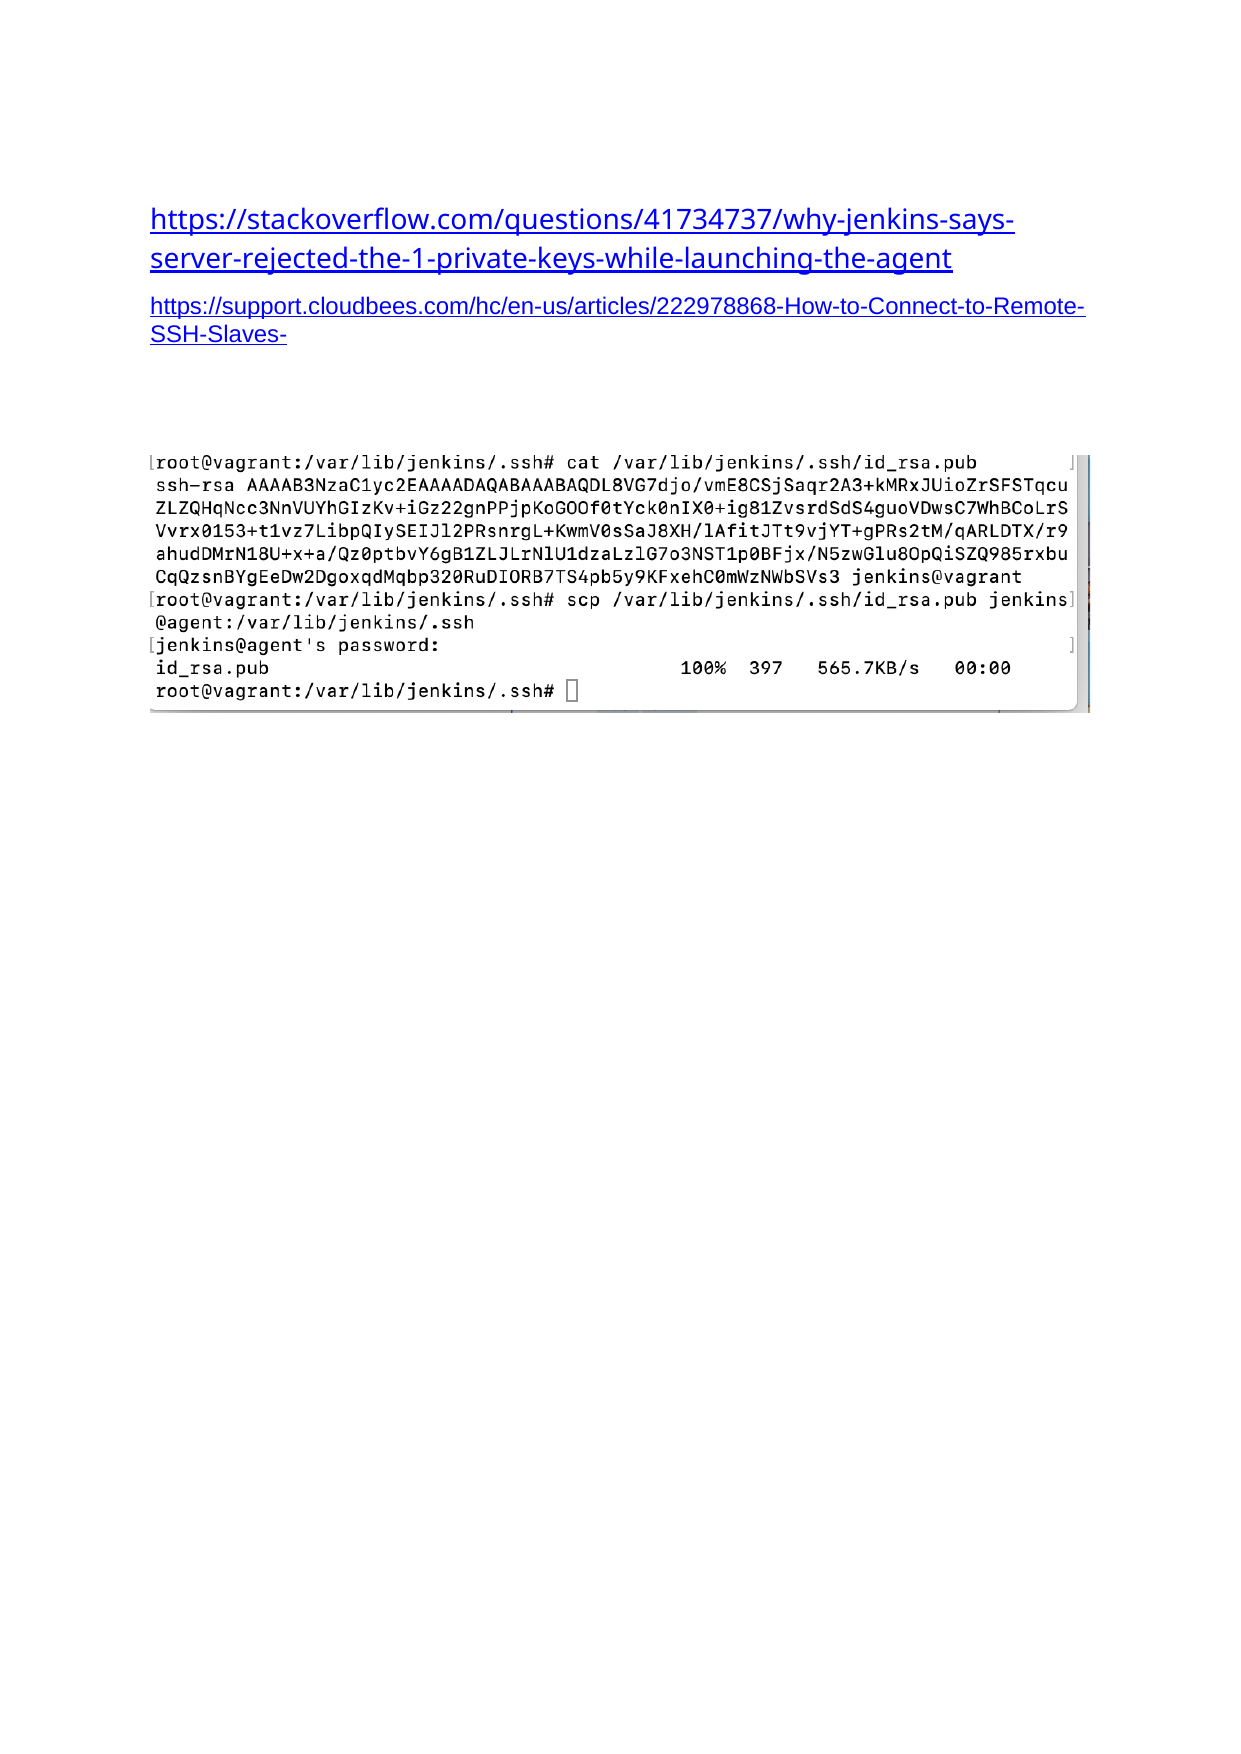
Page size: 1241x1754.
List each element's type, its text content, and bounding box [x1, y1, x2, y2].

text https://stackoverflow.com/questions/41734737/why-jenkins-says-server-rejected-the-1-private-keys-while-launching-the-agent [150, 200, 1090, 276]
picture [150, 455, 1091, 713]
text https://support.cloudbees.com/hc/en-us/articles/222978868-How-to-Connect-to-Remote-SSH-Slaves- [150, 292, 1090, 347]
